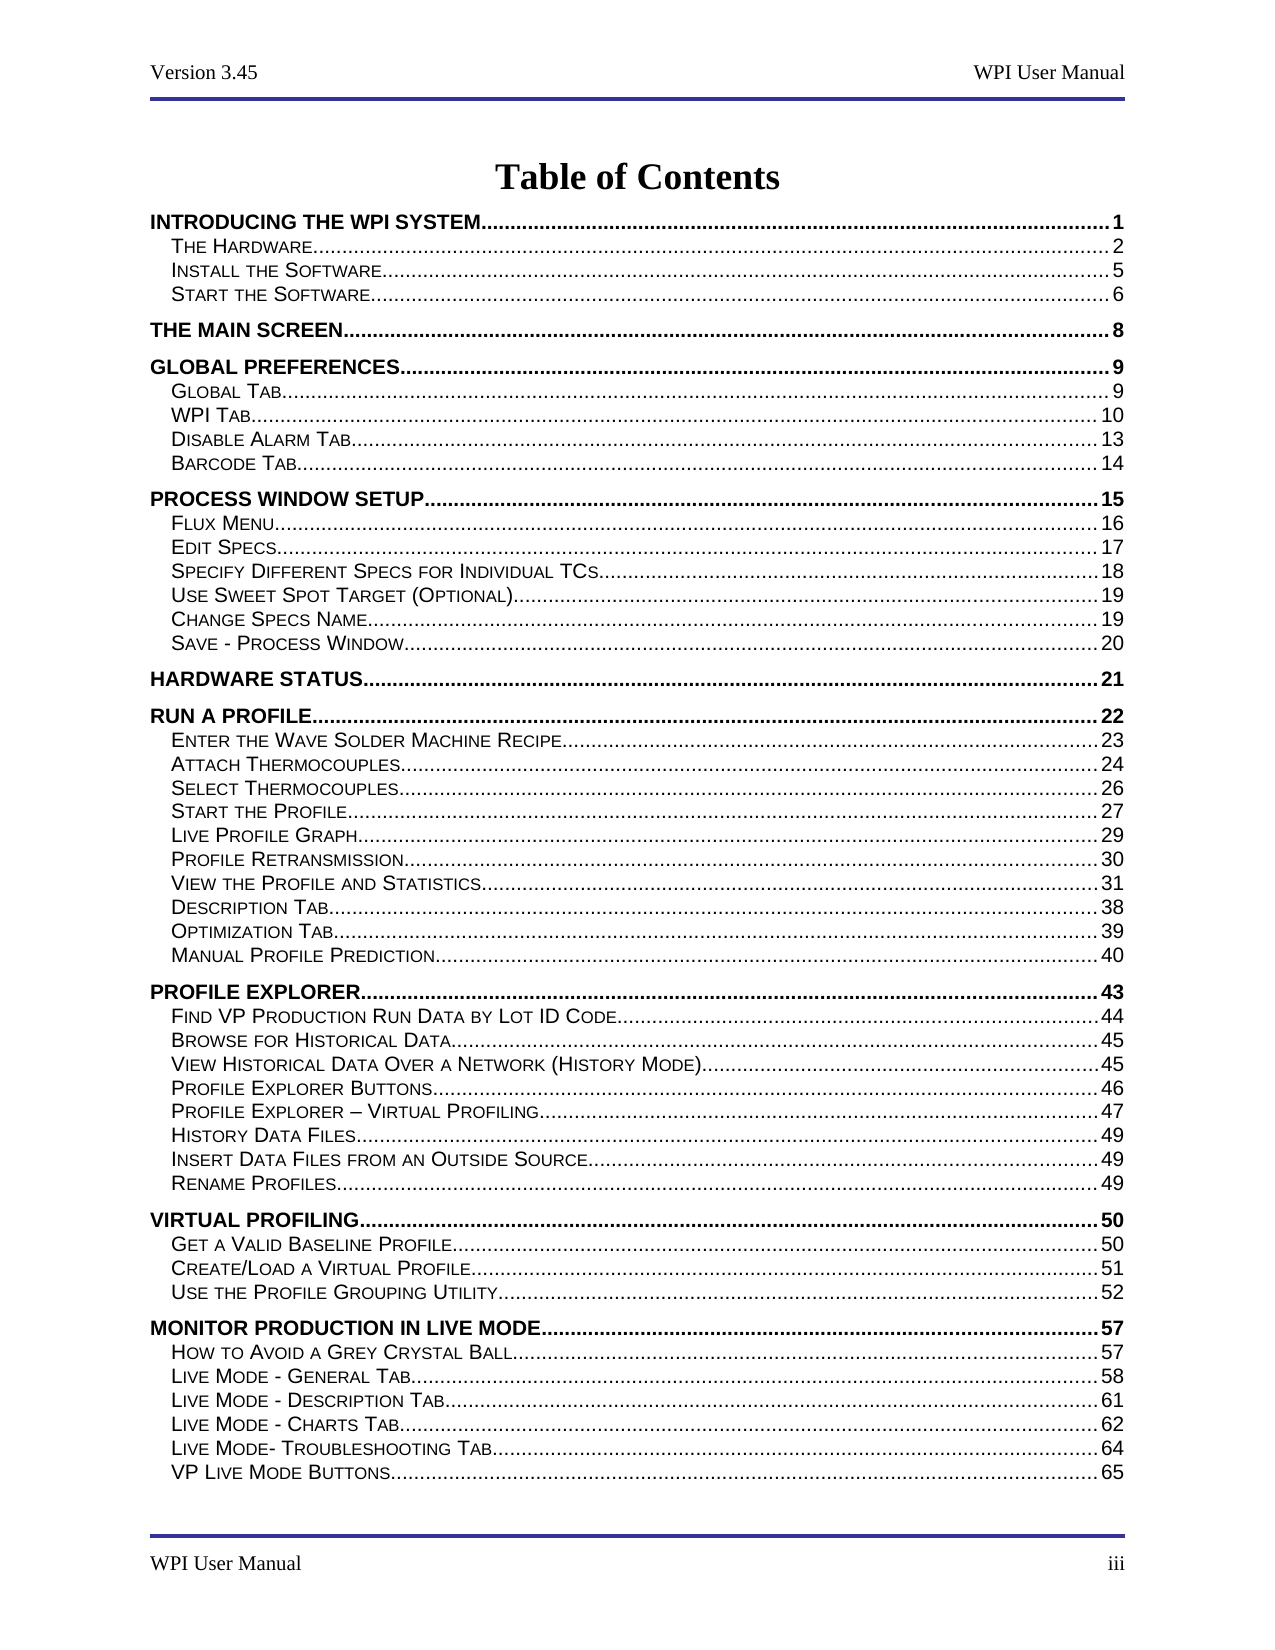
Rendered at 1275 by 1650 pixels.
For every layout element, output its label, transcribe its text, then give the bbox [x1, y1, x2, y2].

text Live Mode - Description Tab 61 [171, 1388, 1125, 1412]
text Use the Profile Grouping Utility 52 [171, 1279, 1125, 1303]
text Change Specs Name 19 [171, 607, 1125, 631]
text Profile Explorer – Virtual Profiling 47 [171, 1099, 1125, 1123]
text Live Mode- Troubleshooting Tab 64 [171, 1436, 1125, 1460]
text Get a Valid Baseline Profile 50 [171, 1232, 1125, 1256]
title Table of Contents [150, 154, 1125, 197]
text Virtual Profiling 50 [150, 1208, 1125, 1232]
text Insert Data Files from an Outside Source 49 [171, 1147, 1125, 1171]
text Browse for Historical Data 45 [171, 1027, 1125, 1051]
text Specify Different Specs for Individual TCs 18 [171, 559, 1125, 583]
text Create/Load a Virtual Profile 51 [171, 1256, 1125, 1279]
text Description Tab 38 [171, 895, 1125, 919]
text Start the Profile 27 [171, 799, 1125, 823]
text Disable Alarm Tab 13 [171, 426, 1125, 450]
text Install the Software 5 [171, 258, 1125, 282]
text Global Preferences 9 [150, 354, 1125, 378]
text How to Avoid a Grey Crystal Ball 57 [171, 1340, 1125, 1364]
text The Hardware 2 [171, 234, 1125, 258]
text Profile Retransmission 30 [171, 847, 1125, 871]
text Barcode Tab 14 [171, 450, 1125, 474]
text Introducing the WPI System 1 [150, 210, 1125, 234]
text Monitor Production in Live Mode 57 [150, 1316, 1125, 1340]
text Edit Specs 17 [171, 535, 1125, 559]
text Live Mode - Charts Tab 62 [171, 1412, 1125, 1436]
text Manual Profile Prediction 40 [171, 943, 1125, 967]
text Global Tab 9 [171, 378, 1125, 402]
text VP Live Mode Buttons 65 [171, 1460, 1125, 1484]
text Attach Thermocouples 24 [171, 751, 1125, 775]
text Hardware Status 21 [150, 667, 1125, 691]
text Use Sweet Spot Target (Optional) 19 [171, 583, 1125, 607]
text Save - Process Window 20 [171, 631, 1125, 654]
text Profile Explorer Buttons 46 [171, 1075, 1125, 1099]
text WPI Tab 10 [171, 402, 1125, 426]
text Flux Menu 16 [171, 511, 1125, 535]
text History Data Files 49 [171, 1123, 1125, 1147]
text View the Profile and Statistics 31 [171, 871, 1125, 895]
text The Main Screen 8 [150, 318, 1125, 342]
text Process Window Setup 15 [150, 487, 1125, 511]
text Rename Profiles 49 [171, 1171, 1125, 1195]
text Select Thermocouples 26 [171, 775, 1125, 799]
text Find VP Production Run Data by Lot ID Code 44 [171, 1003, 1125, 1027]
text Profile Explorer 43 [150, 979, 1125, 1003]
text View Historical Data Over a Network (History Mode) 45 [171, 1051, 1125, 1075]
text Run A Profile 22 [150, 703, 1125, 727]
text Enter the Wave Solder Machine Recipe 23 [171, 727, 1125, 751]
text Start the Software 6 [171, 282, 1125, 306]
text Live Profile Graph 29 [171, 823, 1125, 847]
text Live Mode - General Tab 58 [171, 1364, 1125, 1388]
text Optimization Tab 39 [171, 919, 1125, 943]
